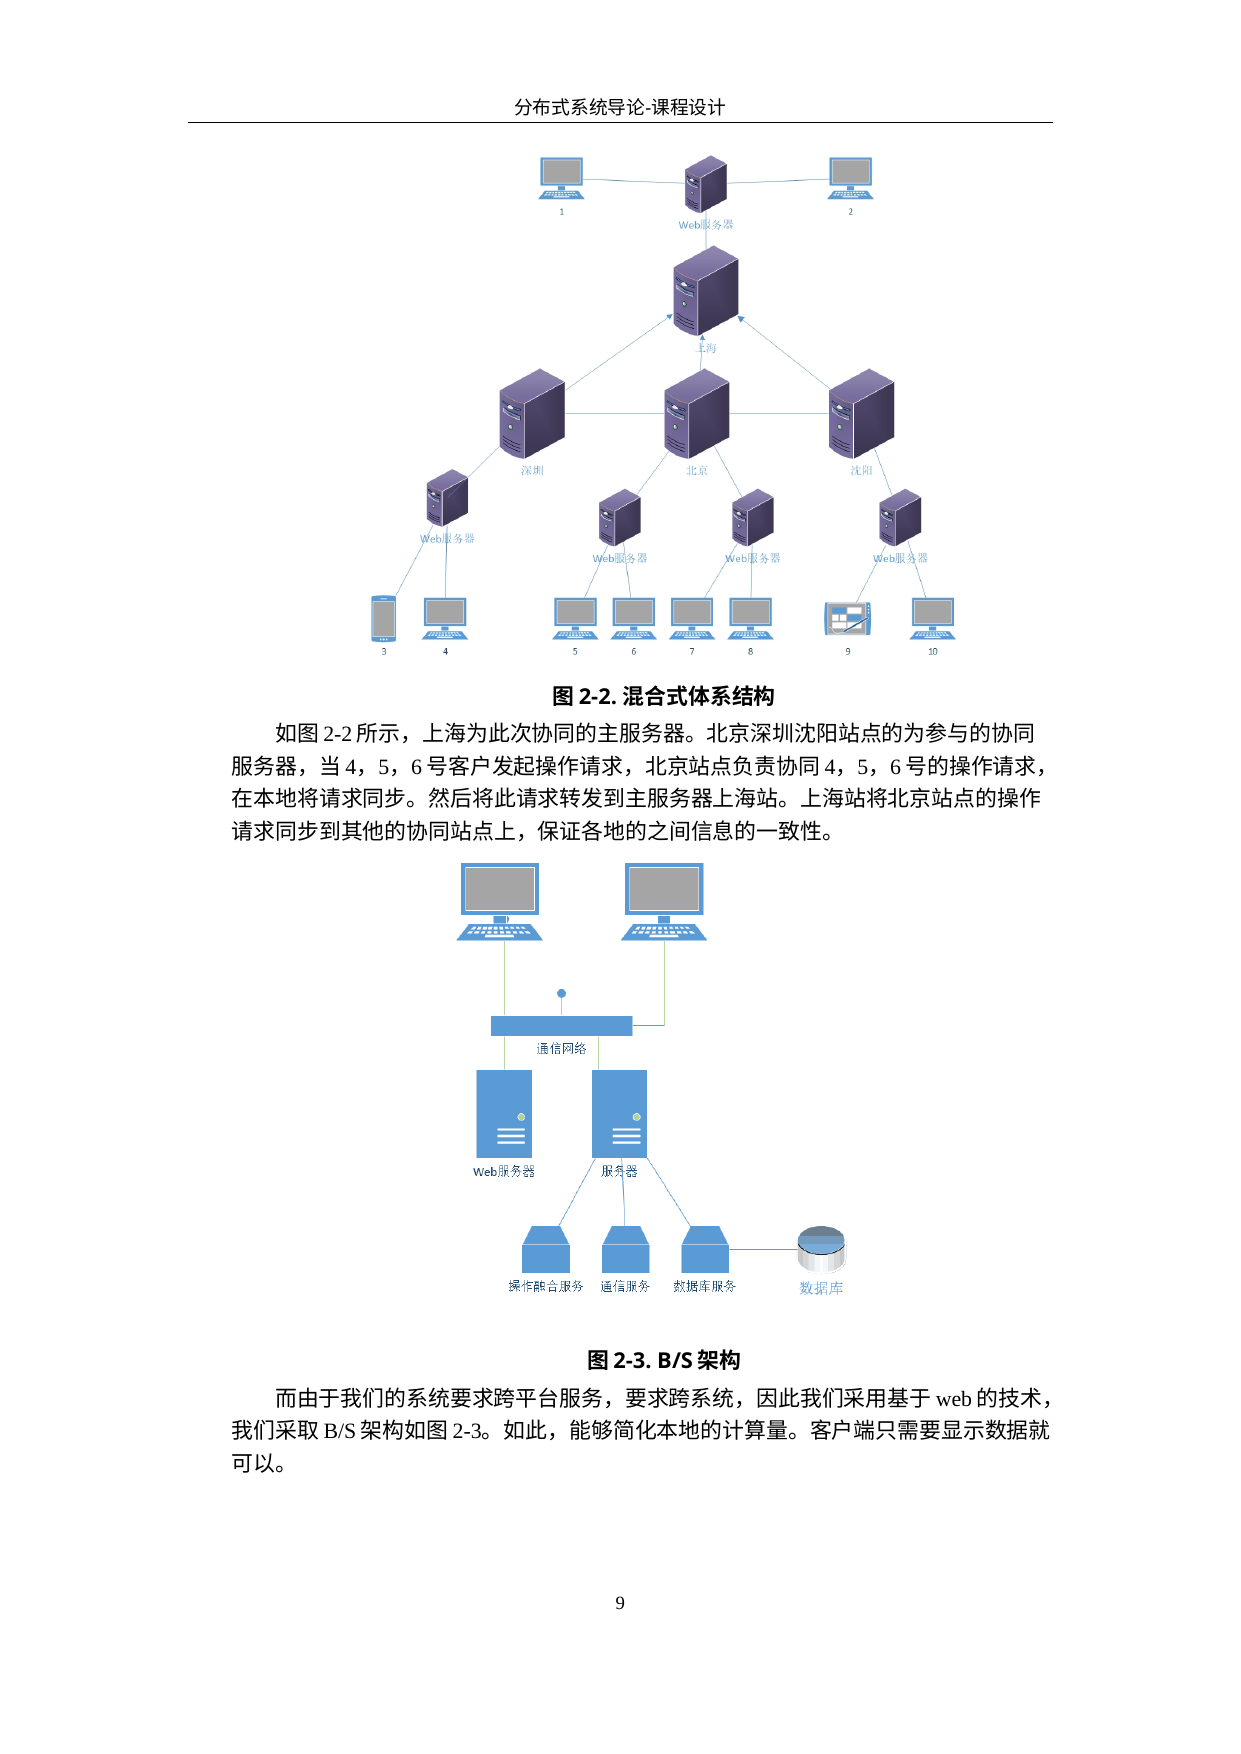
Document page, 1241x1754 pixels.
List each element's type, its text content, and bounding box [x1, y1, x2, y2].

text 图2-2. 混合式体系结构 [231, 679, 1053, 711]
text 而由于我们的系统要求跨平台服务，要求跨系统，因此我们采用基于web的技术，我们采取B/S架构如图2-3。如此，能够简化本地的计算量。客户端只需要显示数据就可以。 [231, 1380, 1053, 1478]
picture [323, 850, 917, 1321]
picture [370, 153, 957, 662]
text 如图2-2所示，上海为此次协同的主服务器。北京深圳沈阳站点的为参与的协同服务器，当4，5，6号客户发起操作请求，北京站点负责协同4，5，6号的操作请求，在本地将请求同步。然后将此请求转发到主服务器上海站。上海站将北京站点的操作请求同步到其他的协同站点上，保证各地的之间信息的一致性。 [231, 716, 1053, 846]
text 图2-3. B/S架构 [231, 1343, 1053, 1376]
